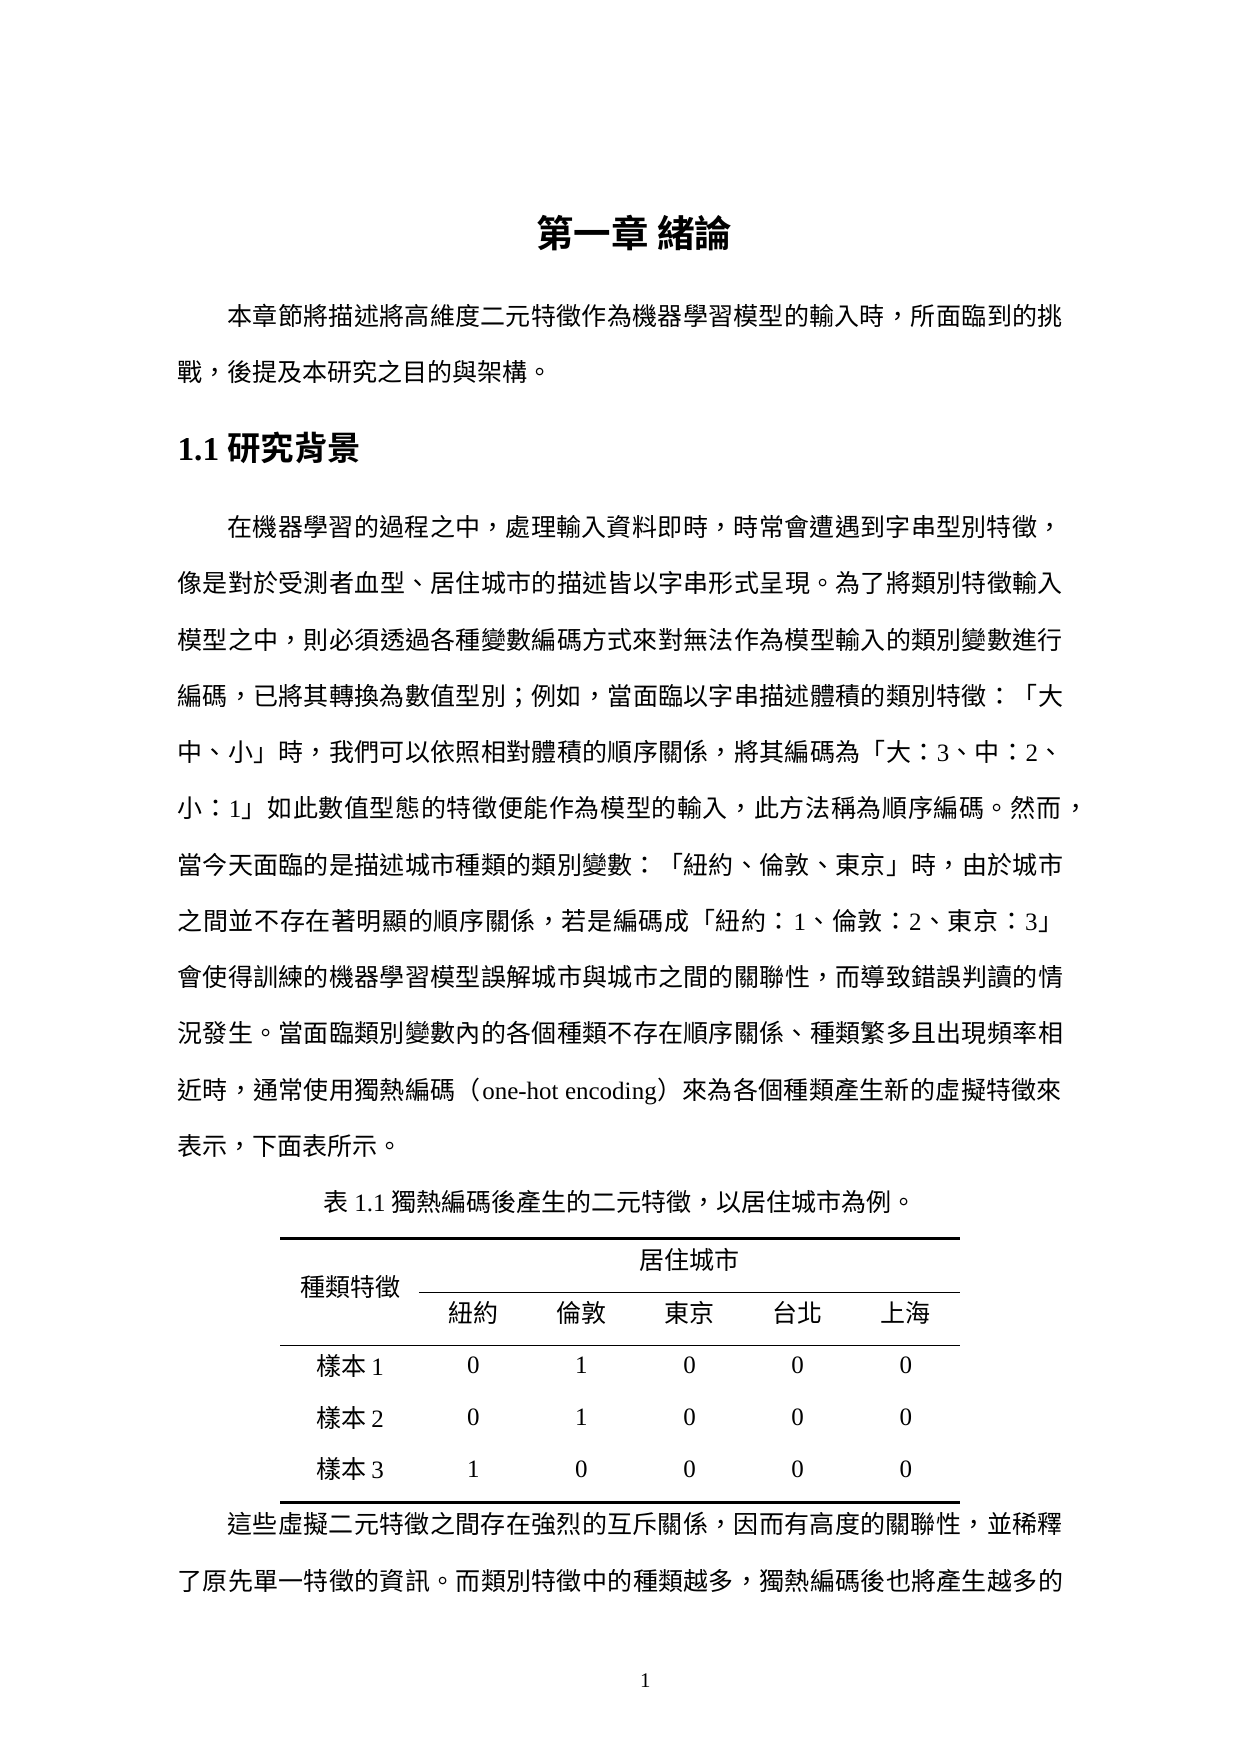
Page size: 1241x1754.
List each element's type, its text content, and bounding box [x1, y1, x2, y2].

table_cell 樣本2 [280, 1398, 419, 1449]
subtitle 第一章 緒論 [177, 194, 1063, 269]
table_cell 0 [419, 1398, 527, 1449]
table_cell 0 [743, 1449, 851, 1501]
text 在機器學習的過程之中，處理輸入資料即時，時常會遭遇到字串型別特徵，像是對於受測者血型、居住城市的描述皆以字串形式呈現。為了將類別特徵輸入模型之中，則必須透過各種變數編碼方式來對無法作為模型輸入的類別變數進行編碼，已將其轉換為數值型別；例如，當面臨以字串描述體積的類別特徵：「大、中、小」時，我們可以依照相對體積的順序關係，將其編碼為「大：3、中：2、小：1」如此數值型態的特徵便能作為模型的輸入，此方法稱為順序編碼。然而，當今天面臨的是描述城市種類的類別變數：「紐約、倫敦、東京」時，由於城市之間並不存在著明顯的順序關係，若是編碼成「紐約：1、倫敦：2、東京：3」會使得訓練的機器學習模型誤解城市與城市之間的關聯性，而導致錯誤判讀的情況發生。當面臨類別變數內的各個種類不存在順序關係、種類繁多且出現頻率相近時，通常使用獨熱編碼（one-hot encoding）來為各個種類產生新的虛擬特徵來表示，如下表所示。 [177, 507, 1063, 1163]
table_cell 紐約 [419, 1293, 527, 1345]
table_cell 0 [851, 1398, 960, 1449]
table_cell 上海 [851, 1293, 960, 1345]
table_cell 東京 [635, 1293, 743, 1345]
table_cell 1 [527, 1346, 635, 1397]
table_cell 0 [635, 1398, 743, 1449]
text 本章節將描述將高維度二元特徵作為機器學習模型的輸入時，所面臨到的挑戰，後提及本研究之目的與架構。 [177, 296, 1063, 390]
table_cell 1 [419, 1449, 527, 1501]
table_cell 0 [527, 1449, 635, 1501]
table_cell 0 [743, 1398, 851, 1449]
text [177, 1504, 1063, 1598]
table_header 種類特徵 [280, 1240, 419, 1345]
table_cell 0 [851, 1346, 960, 1397]
table_cell 倫敦 [527, 1293, 635, 1345]
table_cell 台北 [743, 1293, 851, 1345]
text 表 1.1 獨熱編碼後產生的二元特徵，以居住城市為例。 [177, 1181, 1063, 1219]
table_cell 0 [635, 1449, 743, 1501]
table_cell 0 [419, 1346, 527, 1397]
table_cell 1 [527, 1398, 635, 1449]
table_header 居住城市 [419, 1240, 960, 1292]
table_cell 樣本3 [280, 1449, 419, 1501]
table_cell 0 [635, 1346, 743, 1397]
table_cell 0 [851, 1449, 960, 1501]
table_cell 樣本1 [280, 1346, 419, 1397]
table_cell 0 [743, 1346, 851, 1397]
subtitle 研究背景 [177, 408, 1063, 483]
